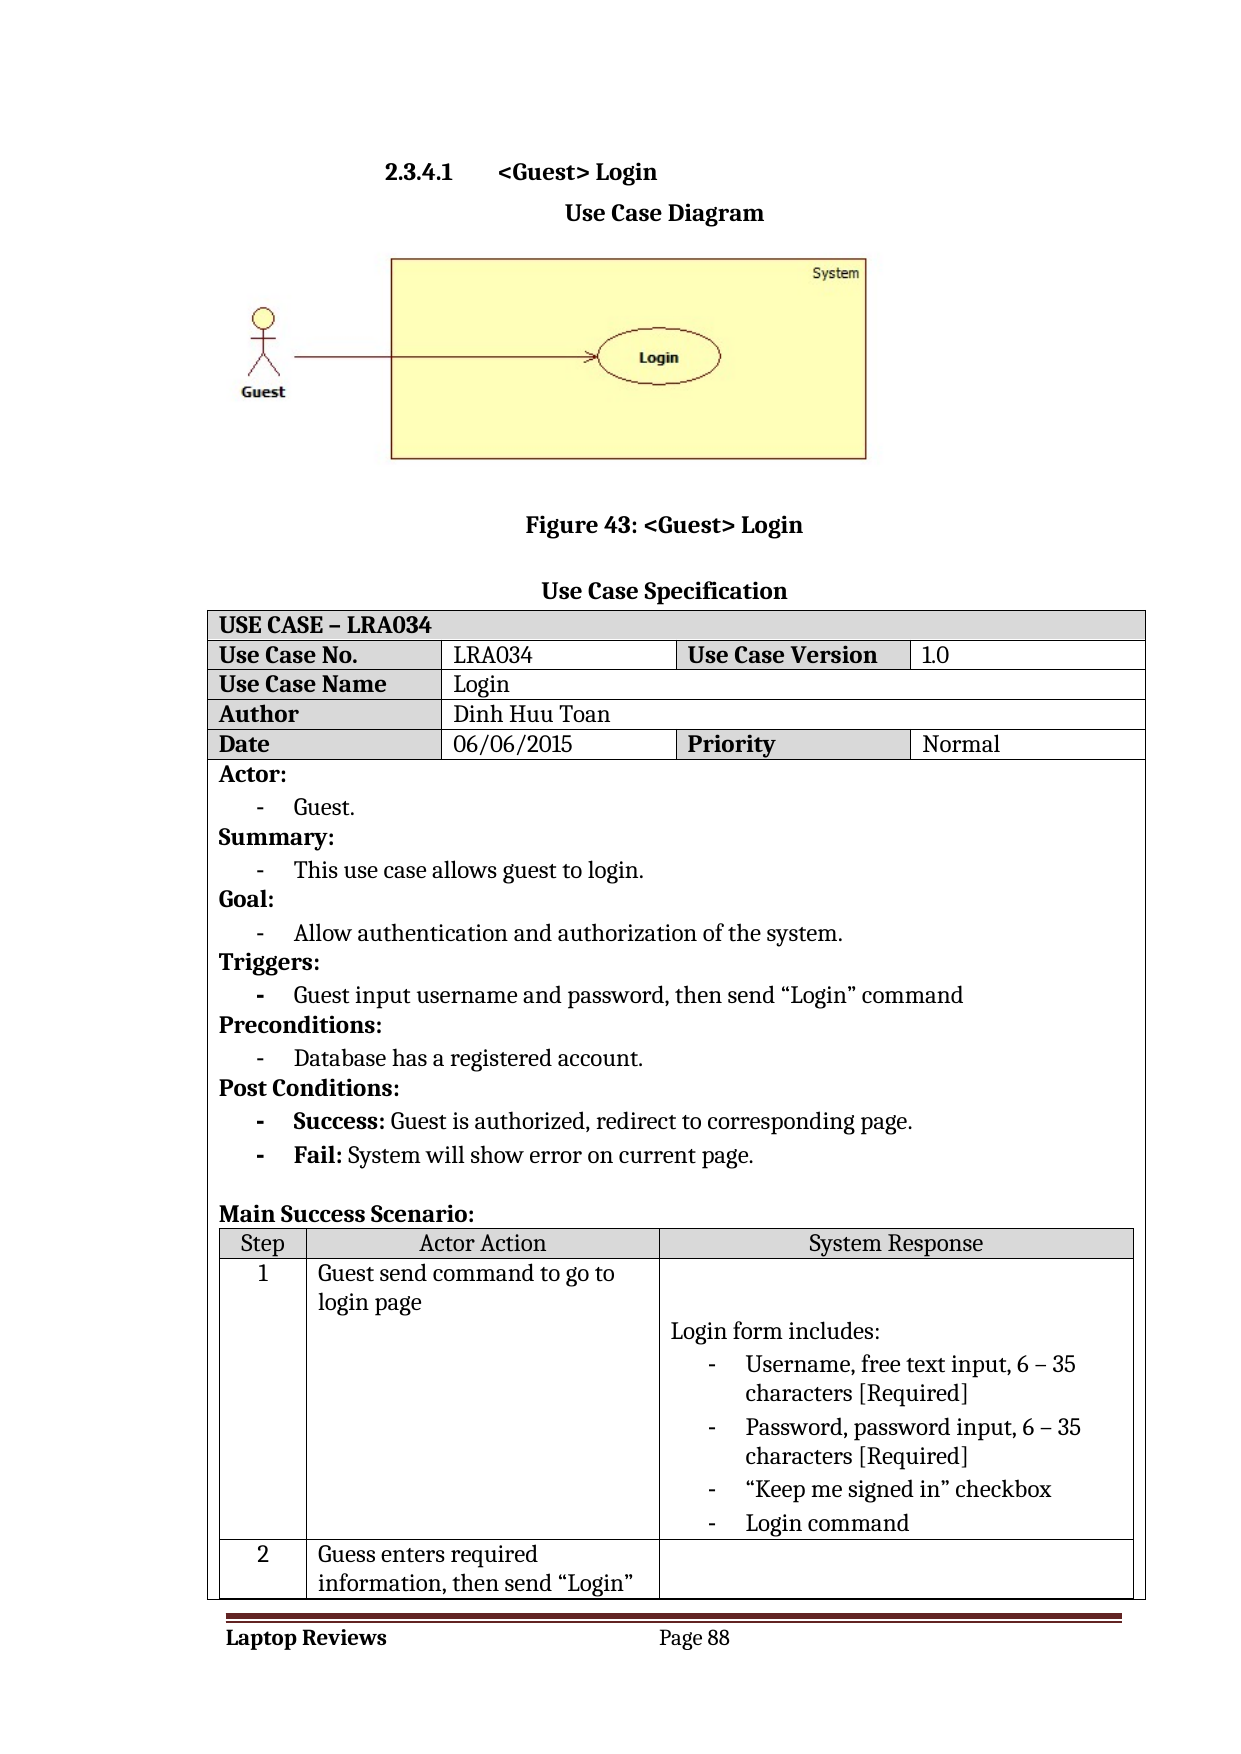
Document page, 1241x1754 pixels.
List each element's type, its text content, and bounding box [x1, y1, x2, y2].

table_cell LRA034 [442, 641, 676, 669]
subtitle <Guest> Login [385, 158, 1122, 187]
table_cell 06/06/2015 [442, 730, 676, 759]
subtitle Use Case Diagram [207, 199, 1122, 228]
subtitle Figure : <Guest> Login [207, 511, 1122, 539]
table_cell Normal [911, 730, 1145, 759]
subtitle Use Case Specification [207, 577, 1122, 606]
table_cell 1.0 [911, 641, 1145, 669]
table_cell Login [442, 670, 1145, 699]
table_cell Date [208, 730, 441, 759]
table_cell Author [208, 700, 441, 729]
table_cell Priority [677, 730, 910, 759]
table_cell Dinh Huu Toan [442, 700, 1145, 729]
table_cell Use Case Name [208, 670, 441, 699]
table_header USE CASE – LRA034 [208, 611, 1145, 639]
table_cell Use Case Version [677, 641, 910, 669]
picture [206, 232, 893, 486]
table_cell Use Case No. [208, 641, 441, 669]
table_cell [208, 760, 1145, 1599]
